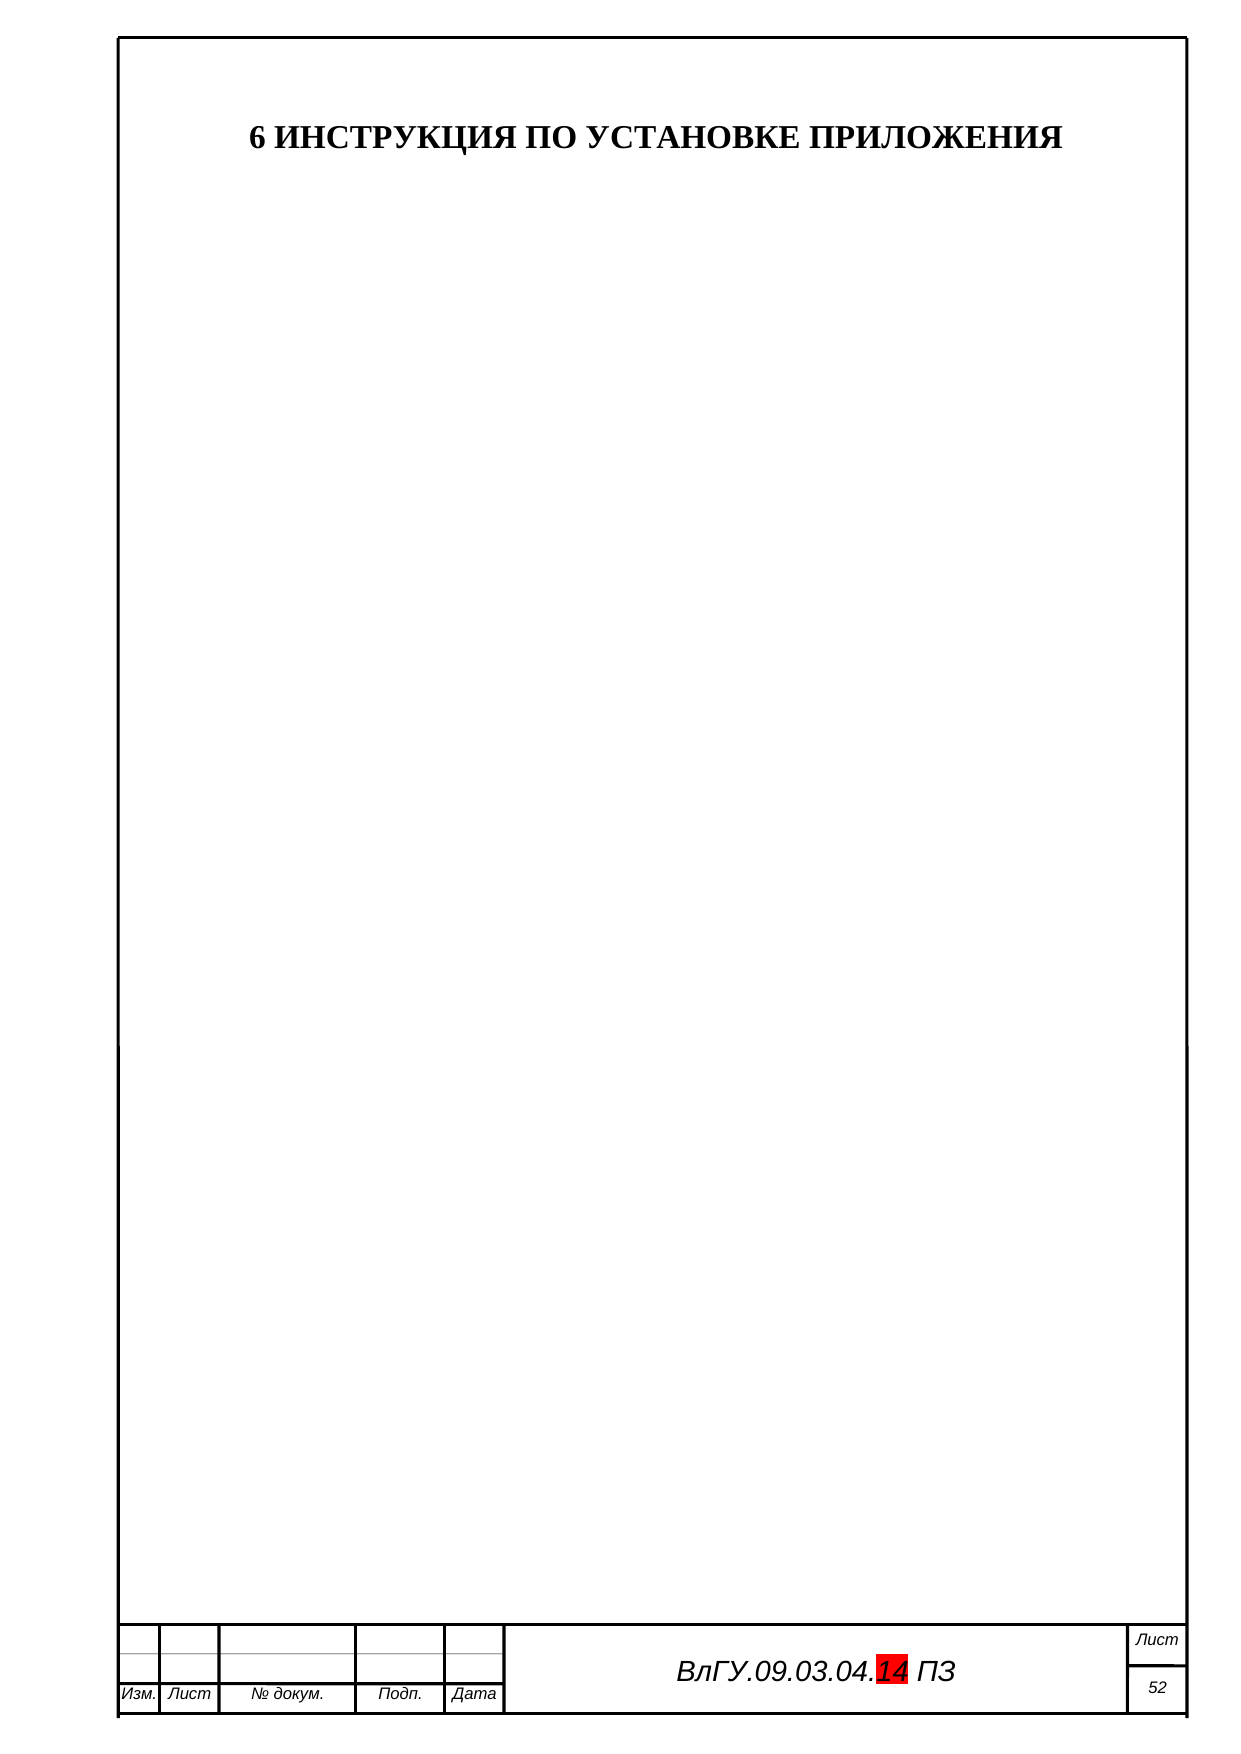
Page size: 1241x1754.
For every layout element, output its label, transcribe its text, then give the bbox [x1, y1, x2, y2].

subtitle 6 ИНСТРУКЦИЯ ПО УСТАНОВКЕ ПРИЛОЖЕНИЯ [118, 118, 1194, 156]
